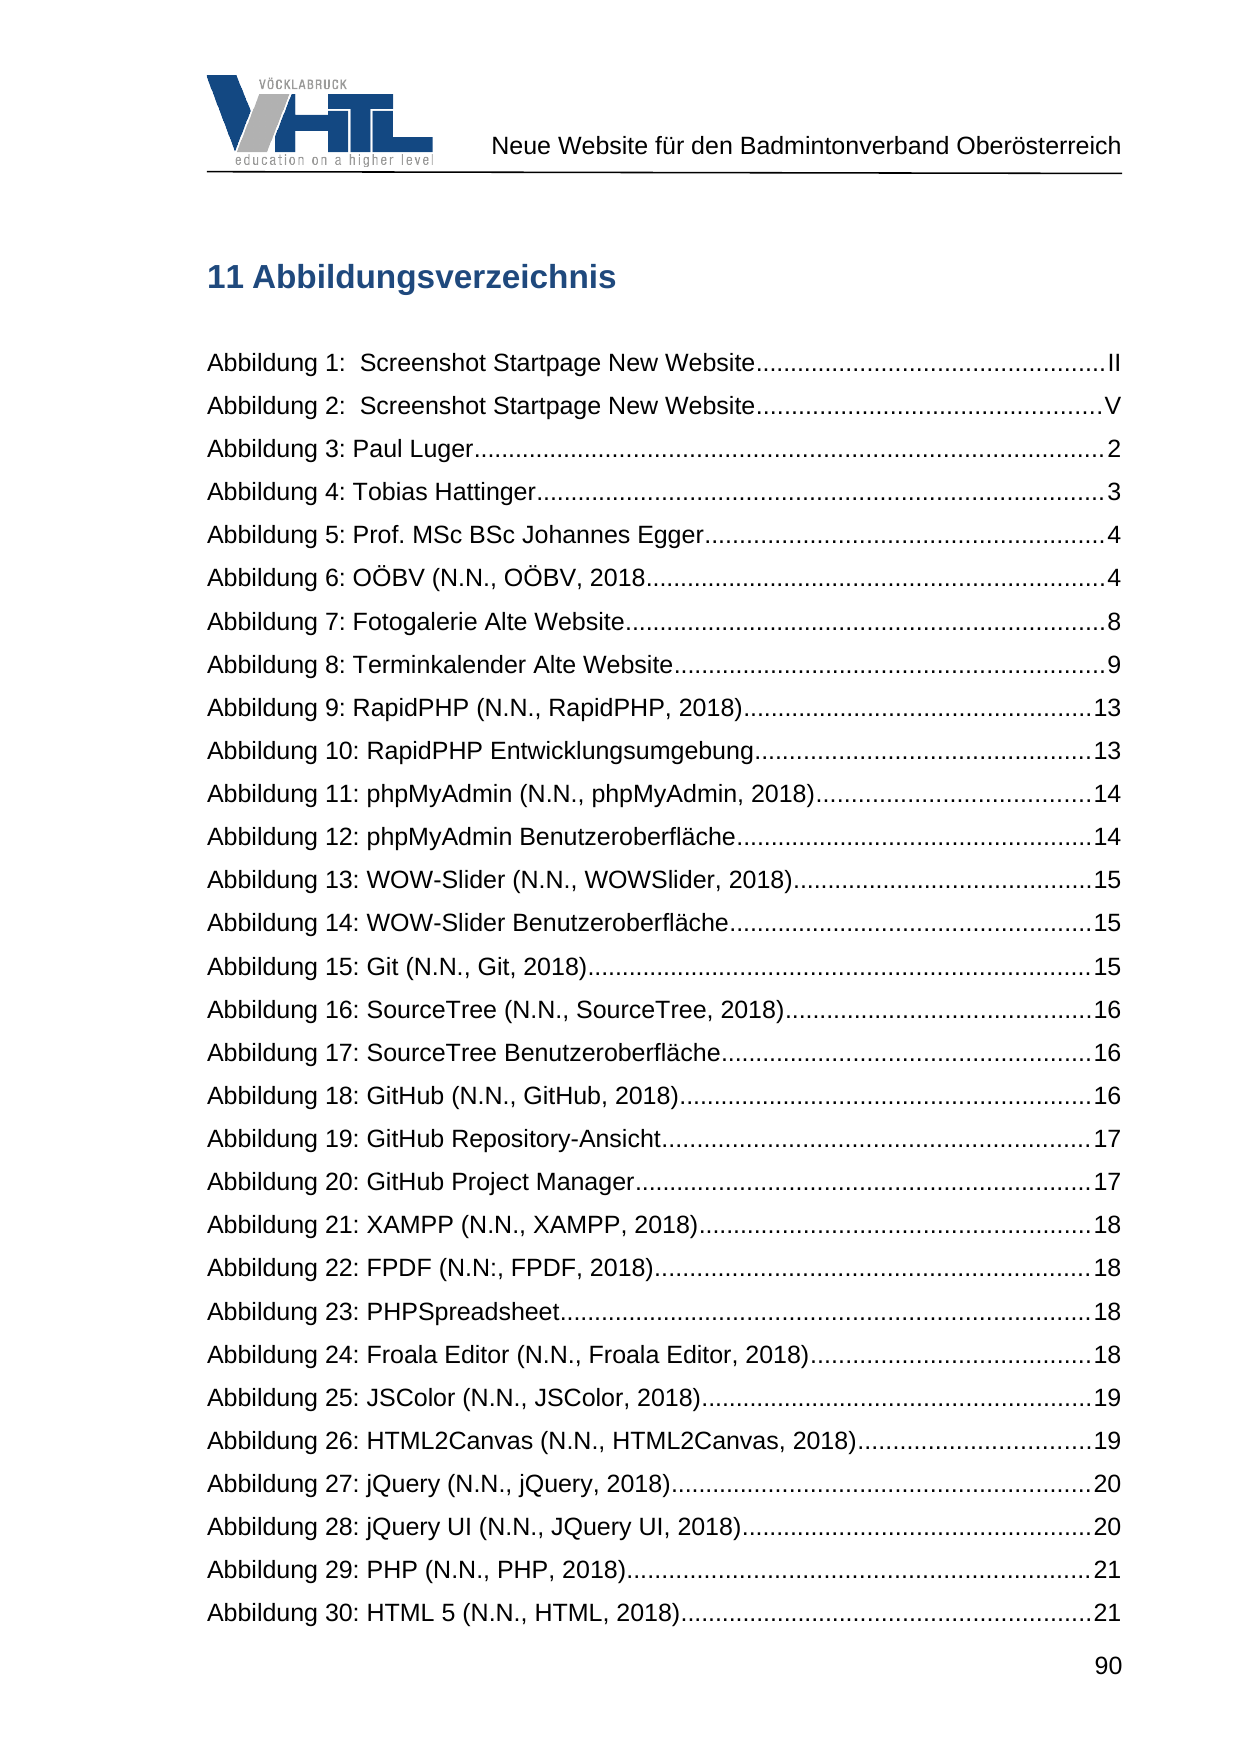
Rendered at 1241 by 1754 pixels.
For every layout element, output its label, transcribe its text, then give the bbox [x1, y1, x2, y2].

text Abbildung 21: XAMPP (N.N., XAMPP, 2018) 18 [207, 1210, 1122, 1239]
subtitle Abbildungsverzeichnis [207, 257, 1122, 295]
text Abbildung 28: jQuery UI (N.N., JQuery UI, 2018) 20 [207, 1512, 1122, 1541]
text Abbildung 16: SourceTree (N.N., SourceTree, 2018) 16 [207, 994, 1122, 1023]
picture [206, 75, 433, 167]
text Abbildung 7: Fotogalerie Alte Website 8 [207, 606, 1122, 635]
text Abbildung 30: HTML 5 (N.N., HTML, 2018) 21 [207, 1598, 1122, 1627]
text Abbildung 8: Terminkalender Alte Website 9 [207, 649, 1122, 678]
text Abbildung 12: phpMyAdmin Benutzeroberfläche 14 [207, 822, 1122, 851]
text Abbildung 25: JSColor (N.N., JSColor, 2018) 19 [207, 1383, 1122, 1411]
text Abbildung 6: OÖBV (N.N., OÖBV, 2018 4 [207, 563, 1122, 592]
text Abbildung 4: Tobias Hattinger 3 [207, 477, 1122, 506]
text Abbildung 9: RapidPHP (N.N., RapidPHP, 2018) 13 [207, 693, 1122, 721]
text Abbildung 11: phpMyAdmin (N.N., phpMyAdmin, 2018) 14 [207, 779, 1122, 808]
text Abbildung 3: Paul Luger 2 [207, 434, 1122, 463]
text Abbildung 13: WOW-Slider (N.N., WOWSlider, 2018) 15 [207, 865, 1122, 894]
text Abbildung 22: FPDF (N.N:, FPDF, 2018) 18 [207, 1253, 1122, 1282]
text Abbildung 2: Screenshot Startpage New Website V [207, 391, 1122, 419]
text Abbildung 10: RapidPHP Entwicklungsumgebung 13 [207, 736, 1122, 764]
text Abbildung 24: Froala Editor (N.N., Froala Editor, 2018) 18 [207, 1339, 1122, 1368]
text Abbildung 19: GitHub Repository-Ansicht 17 [207, 1124, 1122, 1153]
text Abbildung 14: WOW-Slider Benutzeroberfläche 15 [207, 908, 1122, 937]
text Abbildung 5: Prof. MSc BSc Johannes Egger 4 [207, 520, 1122, 549]
text Abbildung 15: Git (N.N., Git, 2018) 15 [207, 951, 1122, 980]
text Abbildung 23: PHPSpreadsheet 18 [207, 1296, 1122, 1325]
text Abbildung 17: SourceTree Benutzeroberfläche 16 [207, 1038, 1122, 1066]
text Abbildung 29: PHP (N.N., PHP, 2018) 21 [207, 1555, 1122, 1584]
text Abbildung 26: HTML2Canvas (N.N., HTML2Canvas, 2018) 19 [207, 1426, 1122, 1454]
text Abbildung 20: GitHub Project Manager 17 [207, 1167, 1122, 1196]
text Abbildung 18: GitHub (N.N., GitHub, 2018) 16 [207, 1081, 1122, 1109]
text Abbildung 27: jQuery (N.N., jQuery, 2018) 20 [207, 1469, 1122, 1498]
text Abbildung 1: Screenshot Startpage New Website II [207, 348, 1122, 376]
